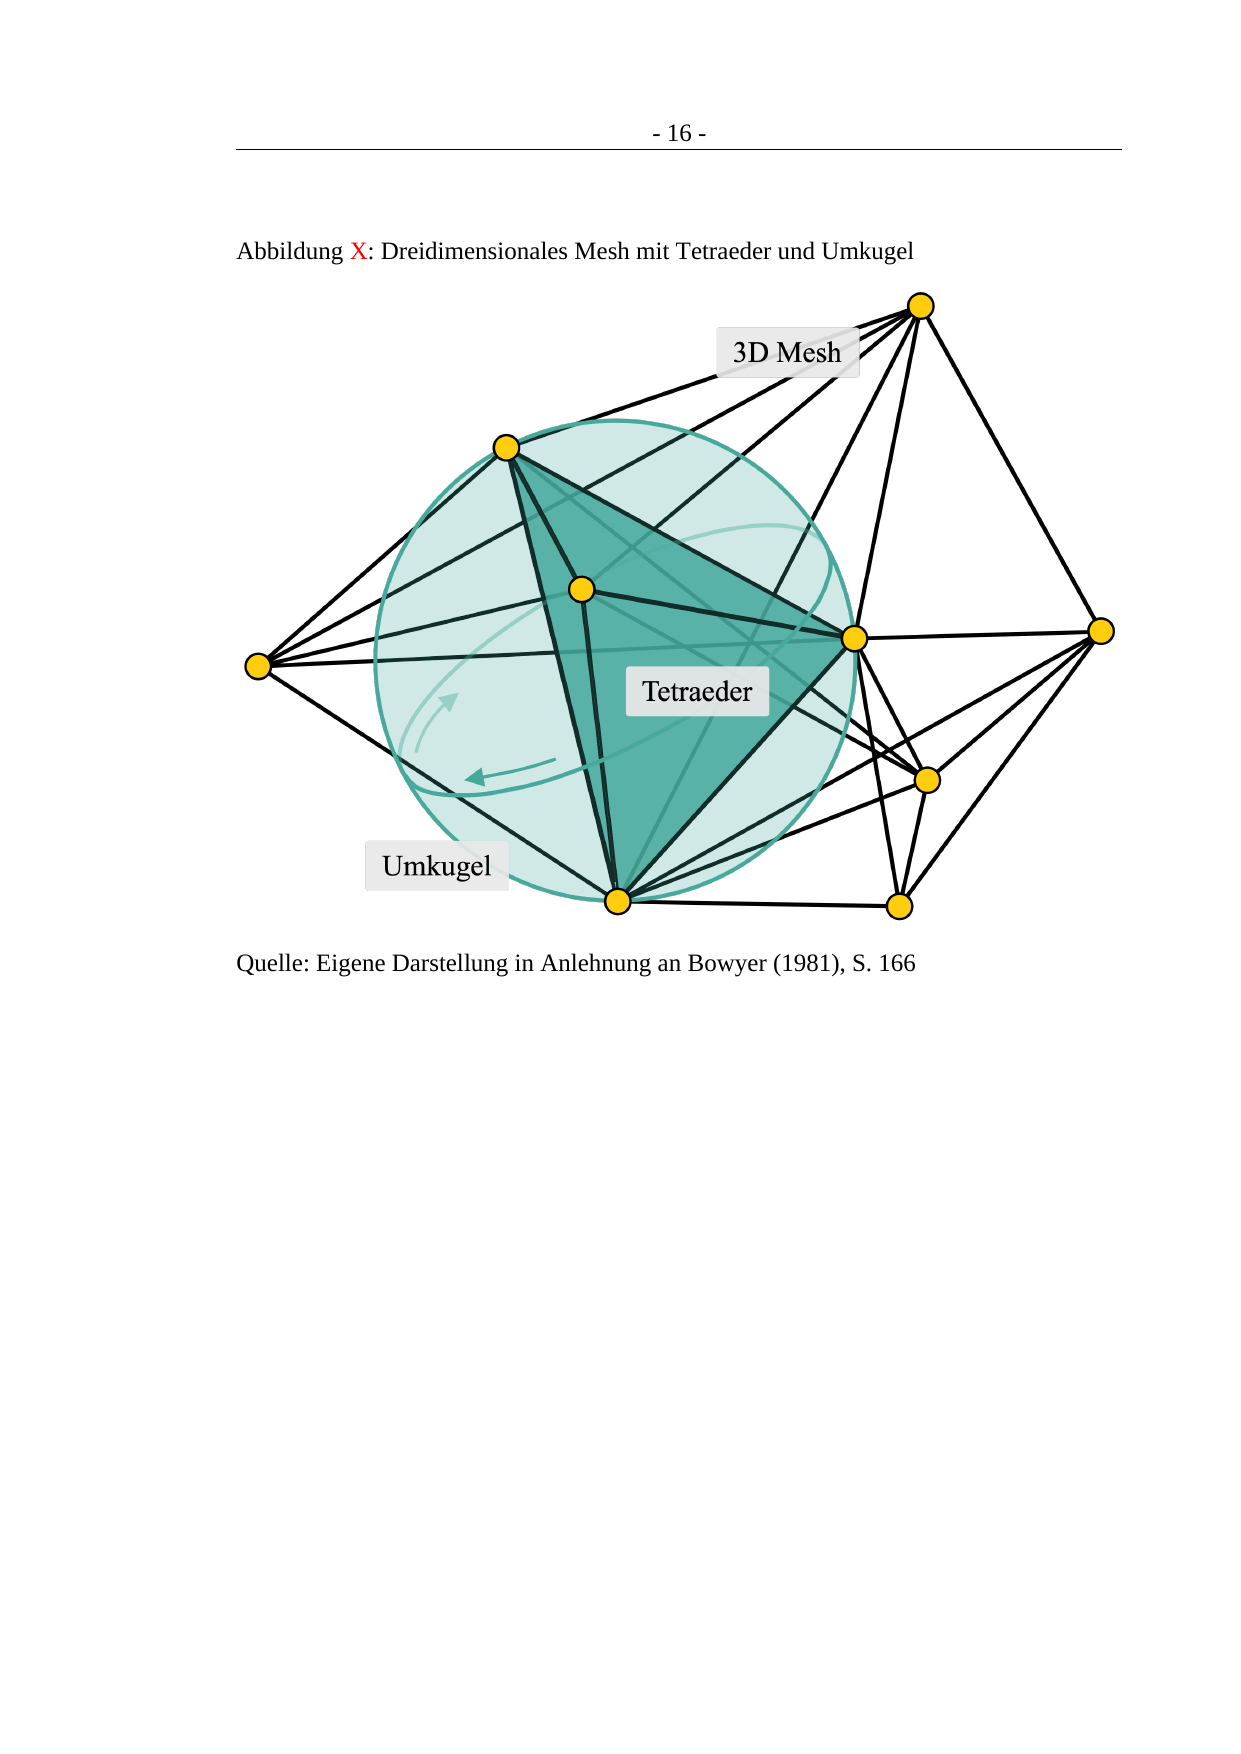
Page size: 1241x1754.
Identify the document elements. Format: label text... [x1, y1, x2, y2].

text Quelle: Eigene Darstellung in Anlehnung an Bowyer (1981), S. 166 [236, 948, 1122, 976]
text Abbildung X: Dreidimensionales Mesh mit Tetraeder und Umkugel [236, 236, 1122, 265]
picture [236, 283, 1123, 931]
